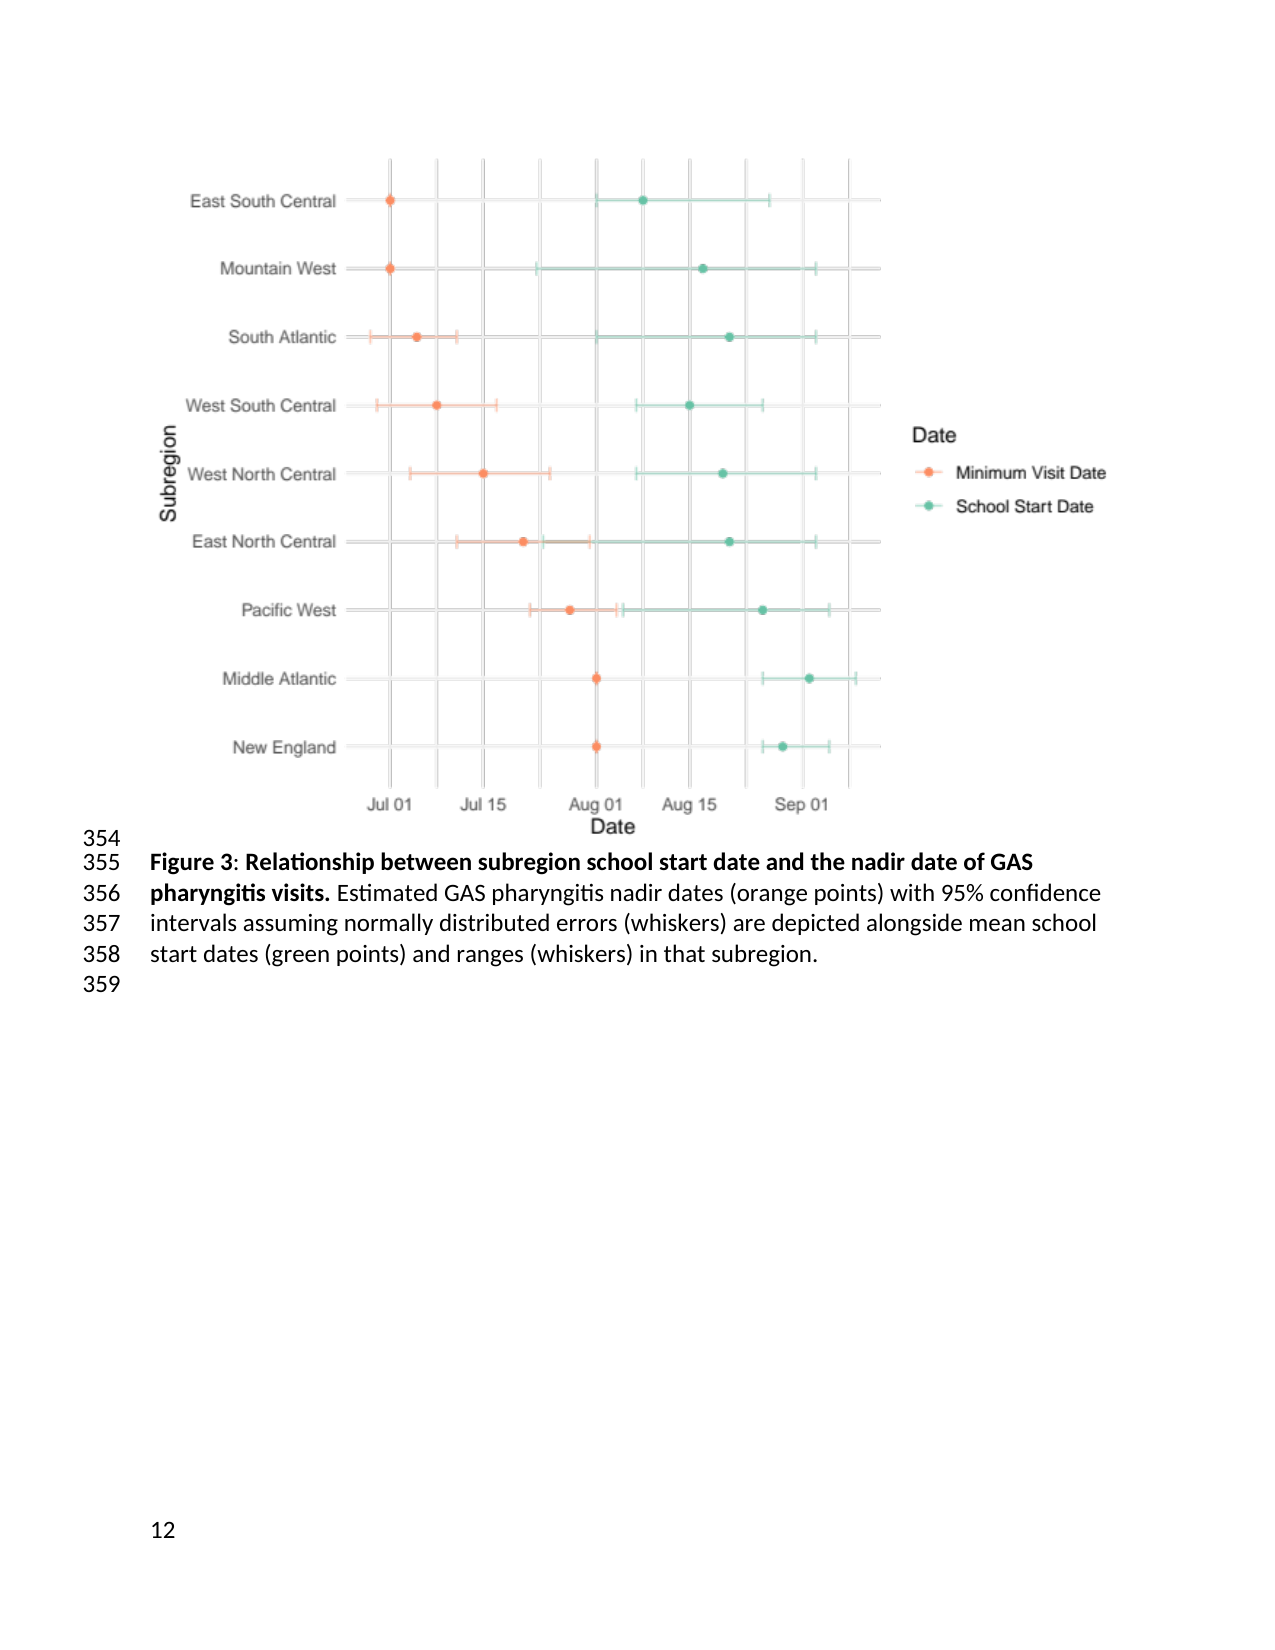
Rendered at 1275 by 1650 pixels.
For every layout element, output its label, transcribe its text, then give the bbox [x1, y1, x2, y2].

text Figure 3: Relationship between subregion school start date and the nadir date of GAS pharyngitis visits. Estimated GAS pharyngitis nadir dates (orange points) with 95% confidence intervals assuming normally distributed errors (whiskers) are depicted alongside mean school start dates (green points) and ranges (whiskers) in that subregion. [150, 846, 1125, 968]
